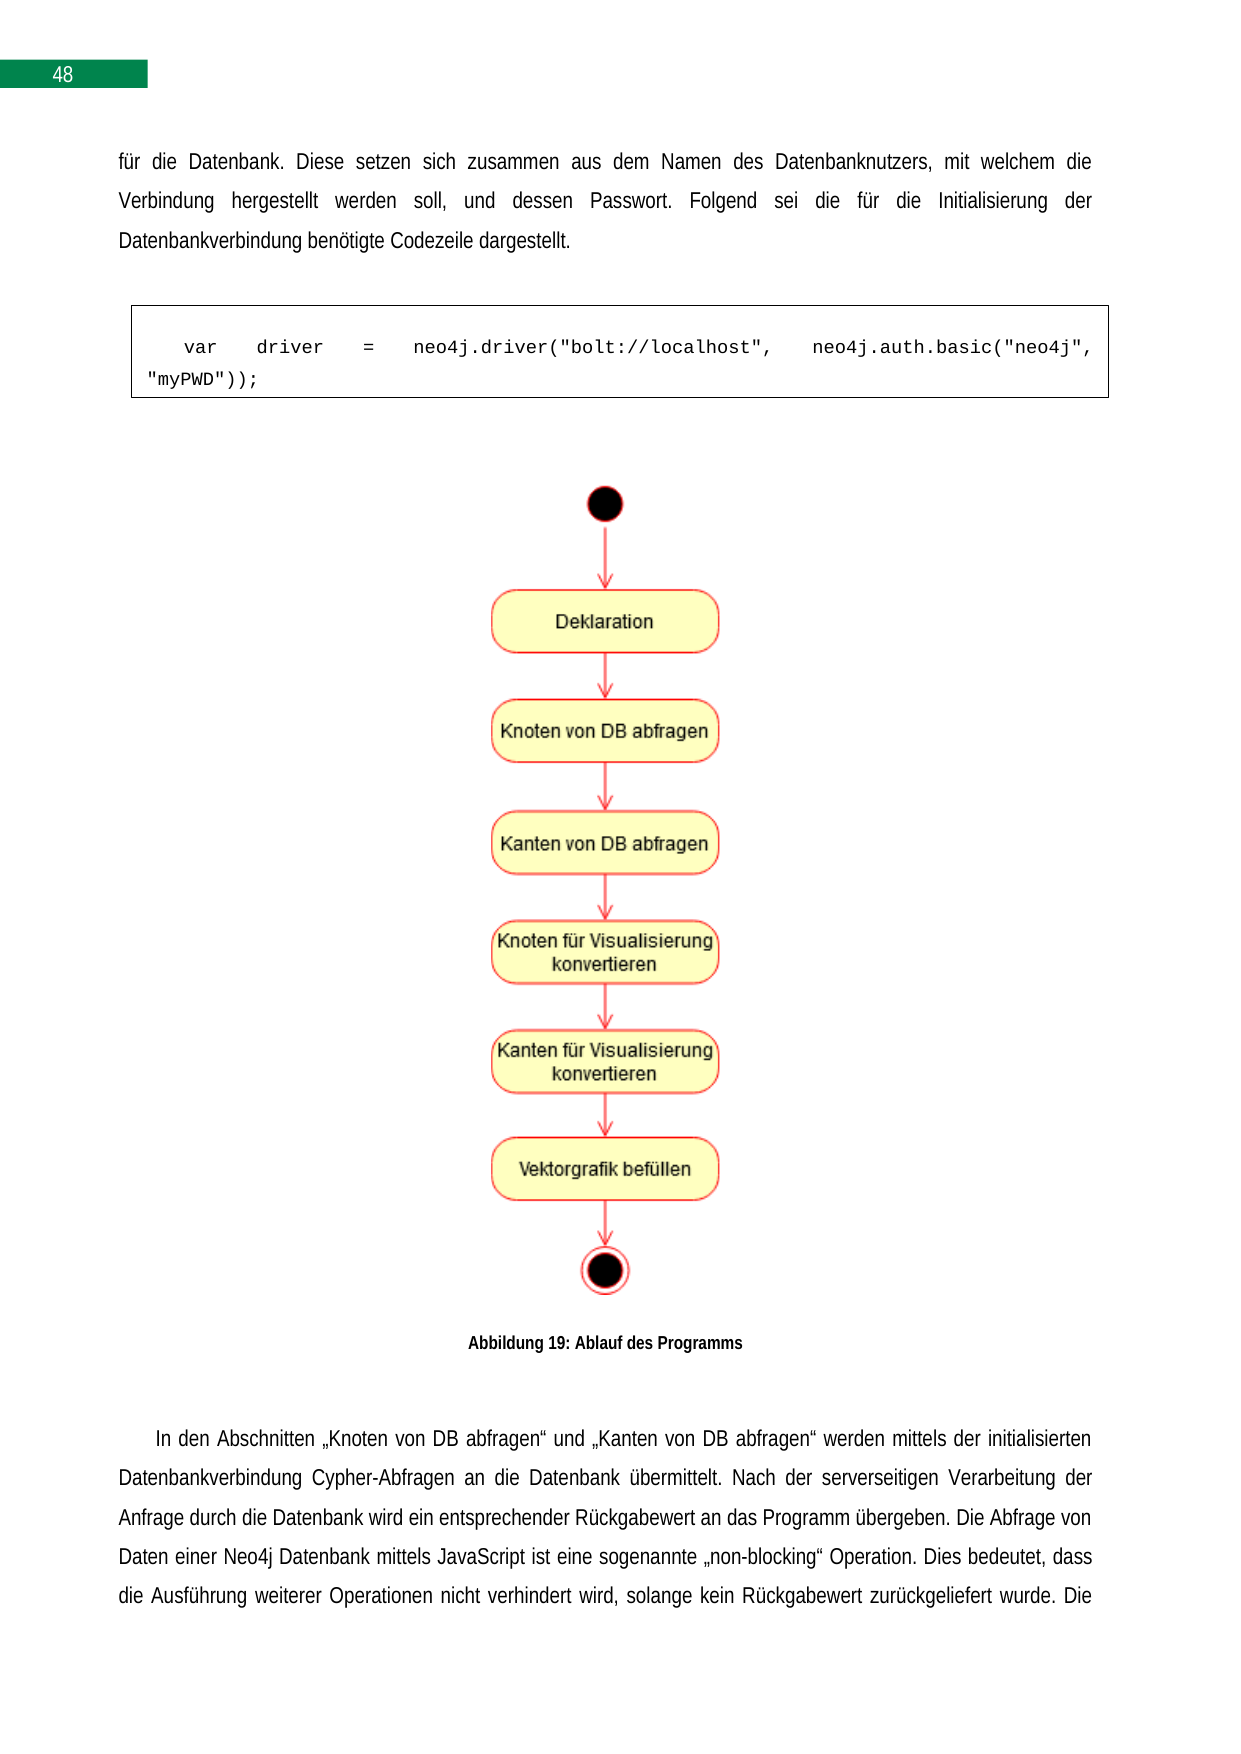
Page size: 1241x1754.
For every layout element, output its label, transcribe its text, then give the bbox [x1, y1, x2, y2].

picture [491, 480, 720, 1295]
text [118, 148, 1092, 253]
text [118, 1424, 1092, 1609]
text Abbildung 19: Ablauf des Programms [133, 1332, 1078, 1354]
